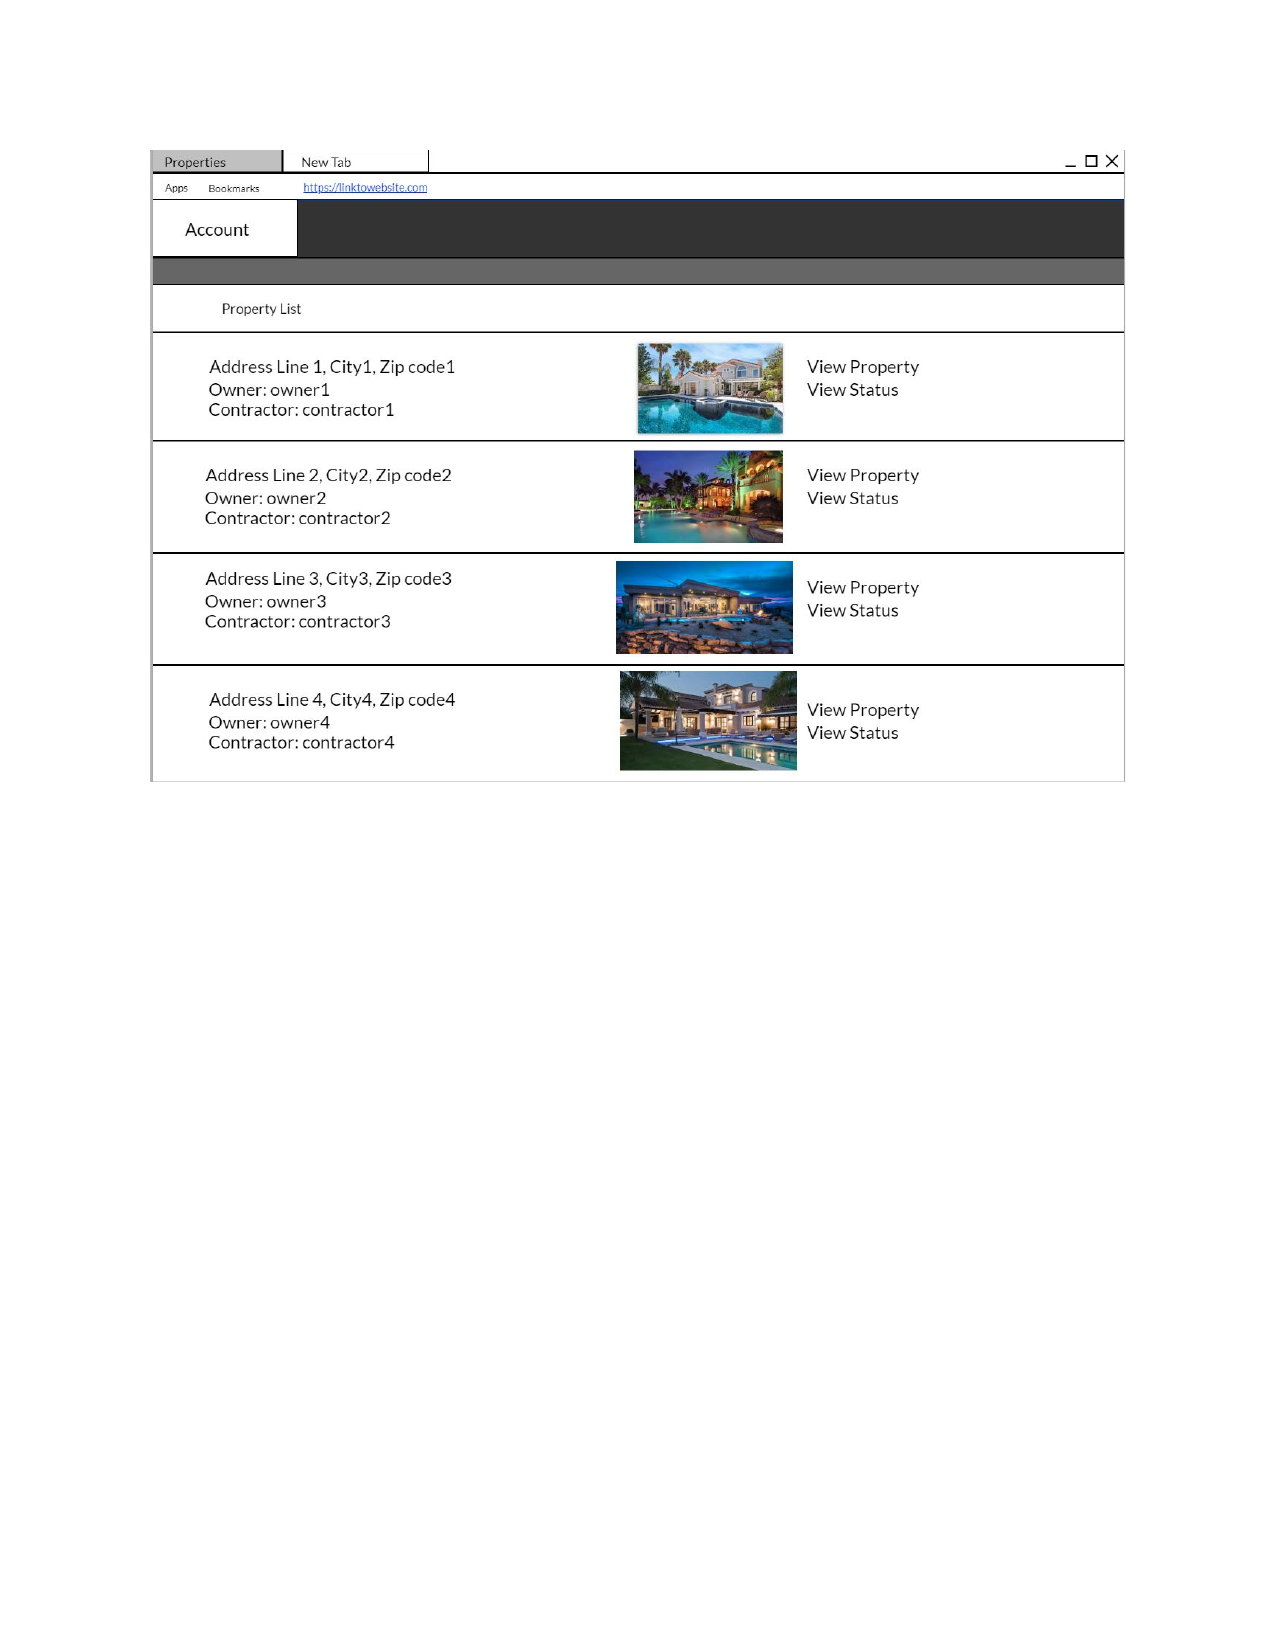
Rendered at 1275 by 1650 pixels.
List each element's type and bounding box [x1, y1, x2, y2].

picture [150, 150, 1125, 782]
